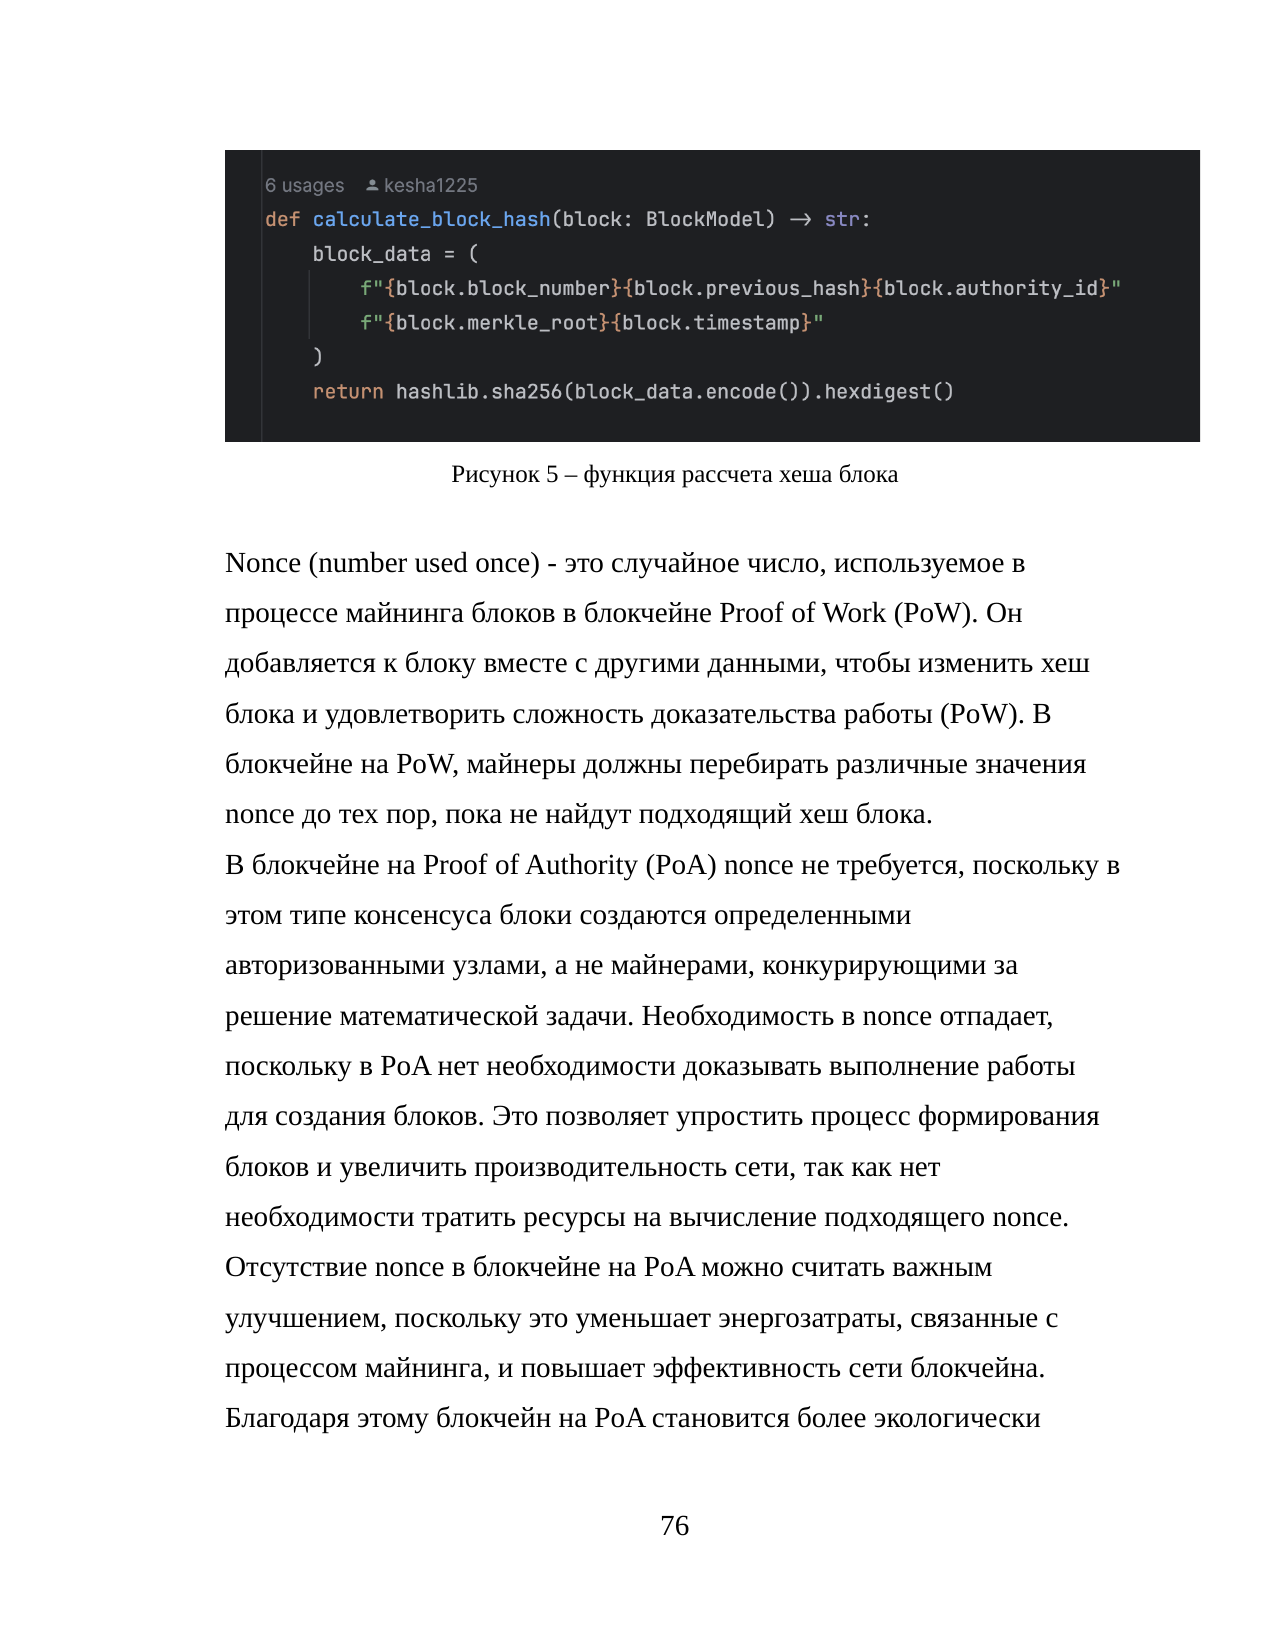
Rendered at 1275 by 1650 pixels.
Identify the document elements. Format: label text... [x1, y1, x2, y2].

list Nonce (number used once) - это случайное число, используемое в процессе майнинга блоков в блокчейне Proof of Work (PoW). Он добавляется к блоку вместе с другими данными, чтобы изменить хеш блока и удовлетворить сложность доказательства работы (PoW). В блокчейне на PoW, майнеры должны перебирать различные значения nonce до тех пор, пока не найдут подходящий хеш блока. [225, 545, 1125, 830]
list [225, 1249, 1125, 1434]
picture [225, 150, 1200, 442]
list Рисунок 5 – функция рассчета хеша блока [225, 459, 1125, 487]
list В блокчейне на Proof of Authority (PoA) nonce не требуется, поскольку в этом типе консенсуса блоки создаются определенными авторизованными узлами, а не майнерами, конкурирующими за решение математической задачи. Необходимость в nonce отпадает, поскольку в PoA нет необходимости доказывать выполнение работы для создания блоков. Это позволяет упростить процесс формирования блоков и увеличить производительность сети, так как нет необходимости тратить ресурсы на вычисление подходящего nonce. [225, 847, 1125, 1233]
